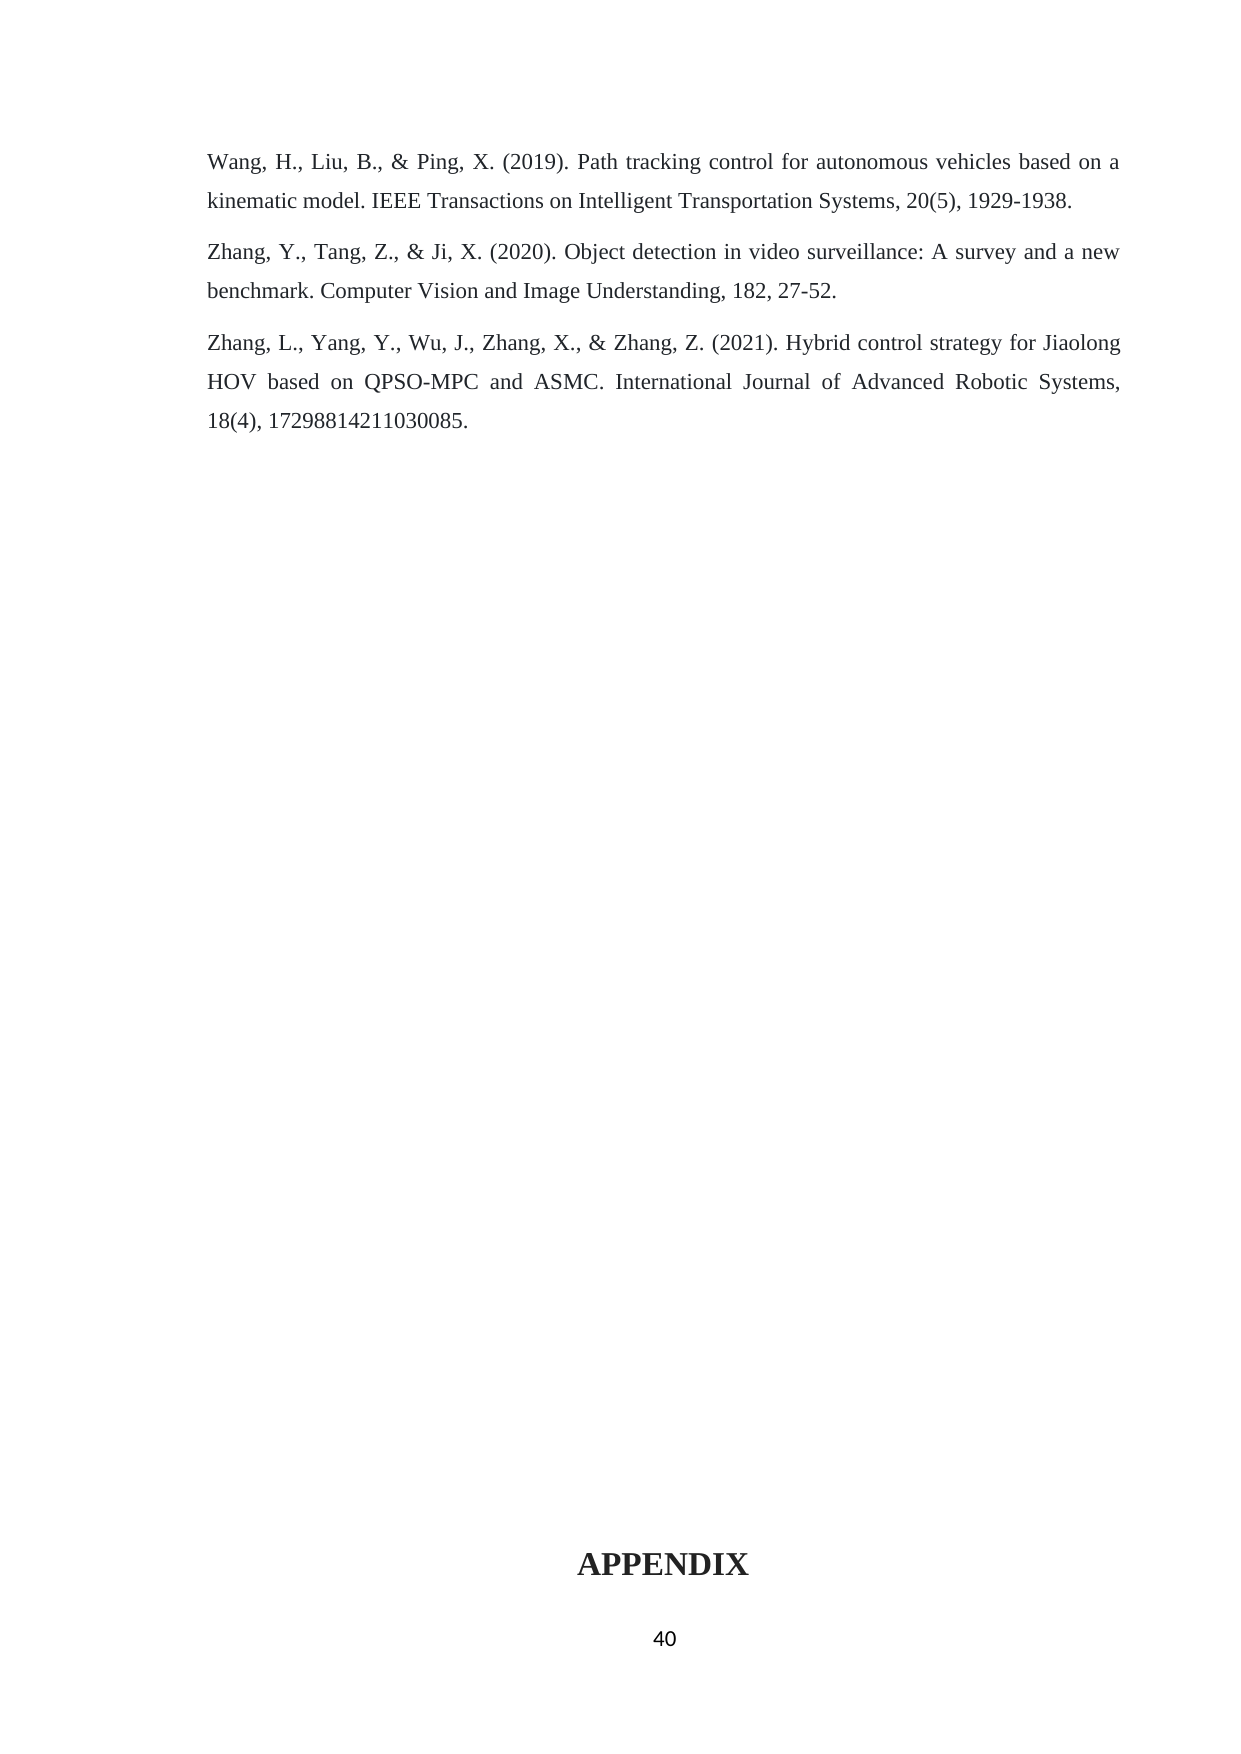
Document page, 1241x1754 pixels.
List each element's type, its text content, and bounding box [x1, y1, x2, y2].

text Zhang, Y., Tang, Z., & Ji, X. (2020). Object detection in video surveillance: A survey and a new benchmark. Computer Vision and Image Understanding, 182, 27-52. [207, 238, 1122, 304]
text Zhang, L., Yang, Y., Wu, J., Zhang, X., & Zhang, Z. (2021). Hybrid control strategy for Jiaolong HOV based on QPSO-MPC and ASMC. International Journal of Advanced Robotic Systems, 18(4), 17298814211030085. [207, 328, 1122, 434]
text APPENDIX [207, 1544, 1119, 1583]
text Wang, H., Liu, B., & Ping, X. (2019). Path tracking control for autonomous vehicles based on a kinematic model. IEEE Transactions on Intelligent Transportation Systems, 20(5), 1929-1938. [207, 148, 1122, 213]
